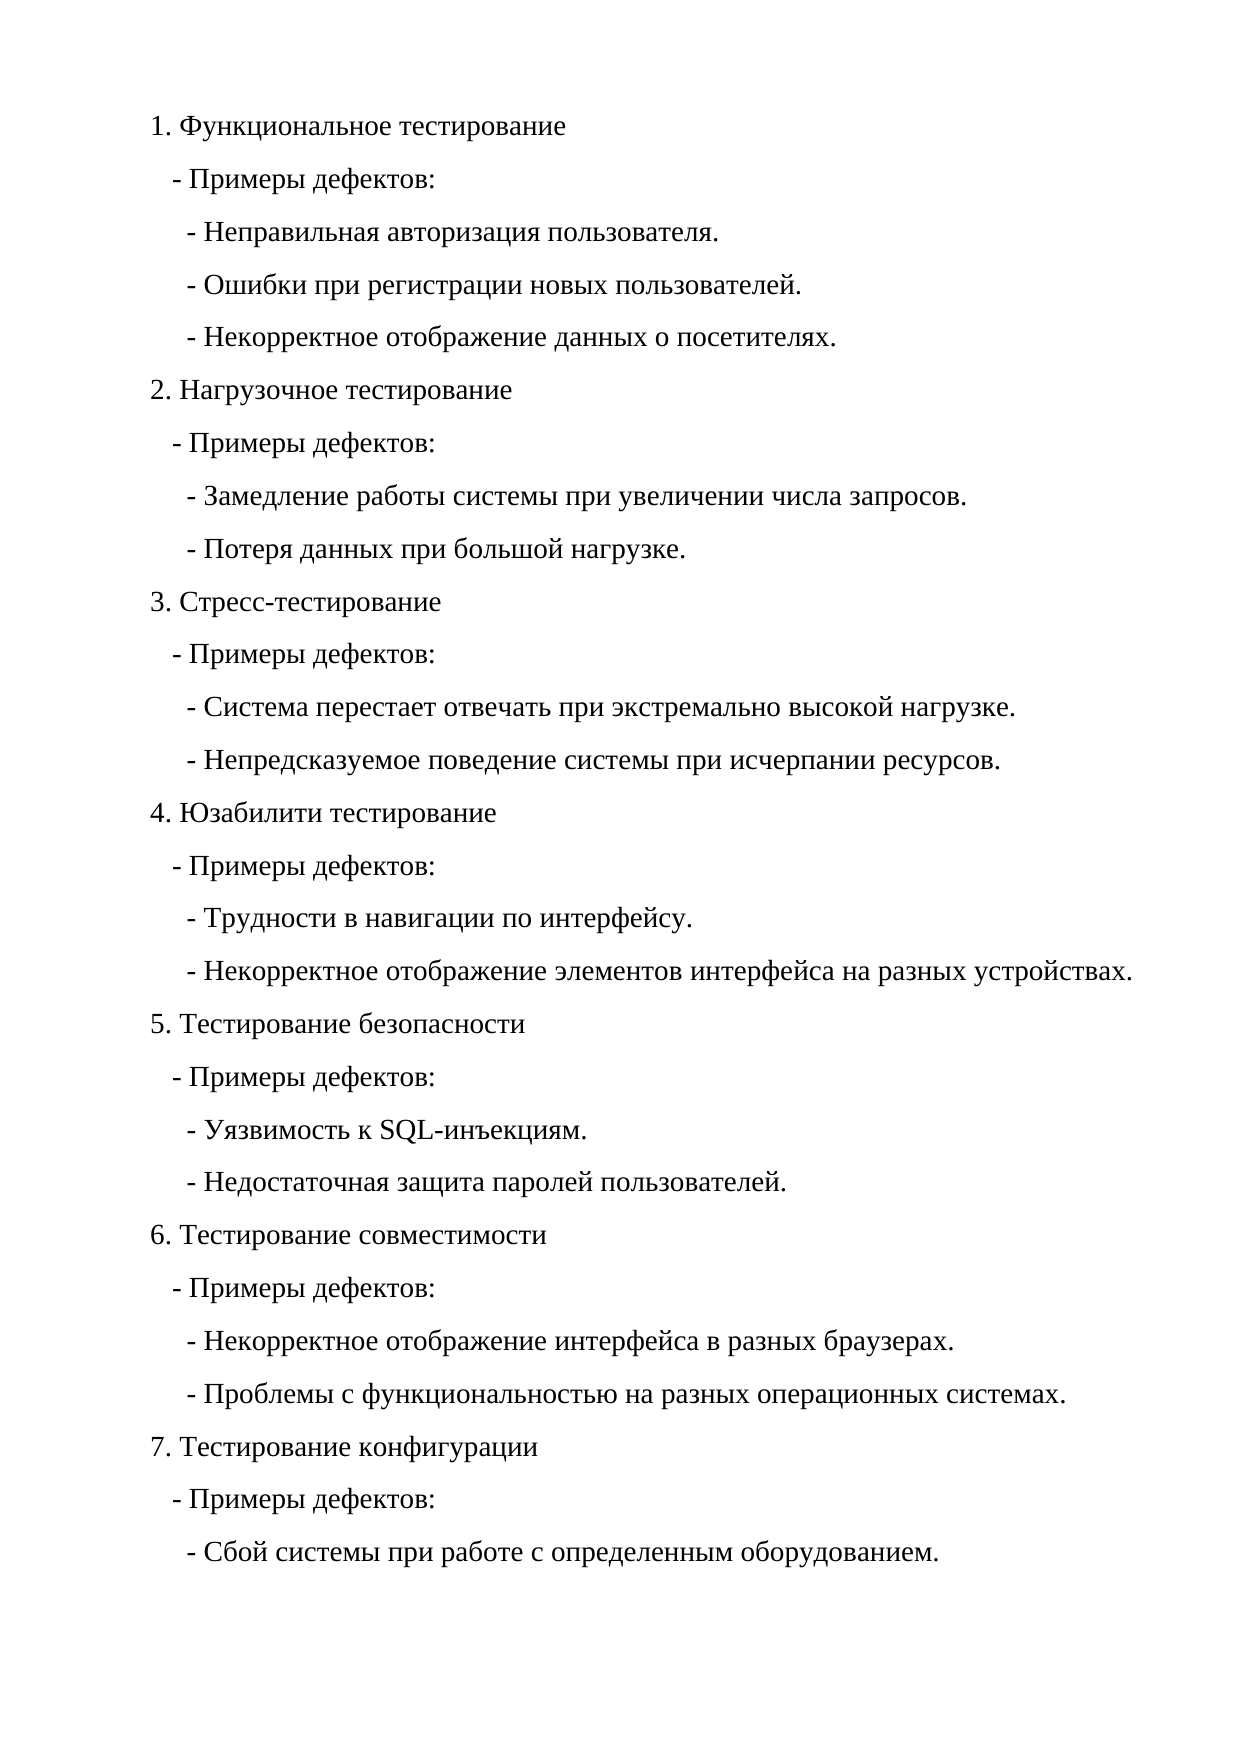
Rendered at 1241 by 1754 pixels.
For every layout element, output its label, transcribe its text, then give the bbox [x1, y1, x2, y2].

text - Некорректное отображение интерфейса в разных браузерах. [150, 1323, 1186, 1357]
text 6. Тестирование совместимости [150, 1217, 1186, 1251]
text - Система перестает отвечать при экстремально высокой нагрузке. [150, 689, 1186, 723]
text 4. Юзабилити тестирование [150, 795, 1186, 828]
text 2. Нагрузочное тестирование [150, 372, 1186, 406]
text 5. Тестирование безопасности [150, 1006, 1186, 1040]
text - Замедление работы системы при увеличении числа запросов. [150, 478, 1186, 512]
text - Некорректное отображение данных о посетителях. [150, 319, 1186, 353]
text - Примеры дефектов: [150, 1270, 1186, 1304]
text - Потеря данных при большой нагрузке. [150, 531, 1186, 564]
text 1. Функциональное тестирование [150, 108, 1186, 142]
text - Трудности в навигации по интерфейсу. [150, 901, 1186, 934]
text - Ошибки при регистрации новых пользователей. [150, 267, 1186, 300]
text - Неправильная авторизация пользователя. [150, 214, 1186, 247]
text - Примеры дефектов: [150, 636, 1186, 670]
text 3. Стресс-тестирование [150, 584, 1186, 617]
text - Примеры дефектов: [150, 1481, 1186, 1515]
text - Некорректное отображение элементов интерфейса на разных устройствах. [150, 953, 1186, 987]
text - Примеры дефектов: [150, 848, 1186, 881]
text - Примеры дефектов: [150, 161, 1186, 195]
text - Примеры дефектов: [150, 425, 1186, 459]
text - Примеры дефектов: [150, 1059, 1186, 1092]
text - Уязвимость к SQL-инъекциям. [150, 1112, 1186, 1145]
text - Проблемы с функциональностью на разных операционных системах. [150, 1376, 1186, 1409]
text - Недостаточная защита паролей пользователей. [150, 1164, 1186, 1198]
text 7. Тестирование конфигурации [150, 1429, 1186, 1462]
text - Непредсказуемое поведение системы при исчерпании ресурсов. [150, 742, 1186, 776]
text - Сбой системы при работе с определенным оборудованием. [150, 1534, 1186, 1568]
